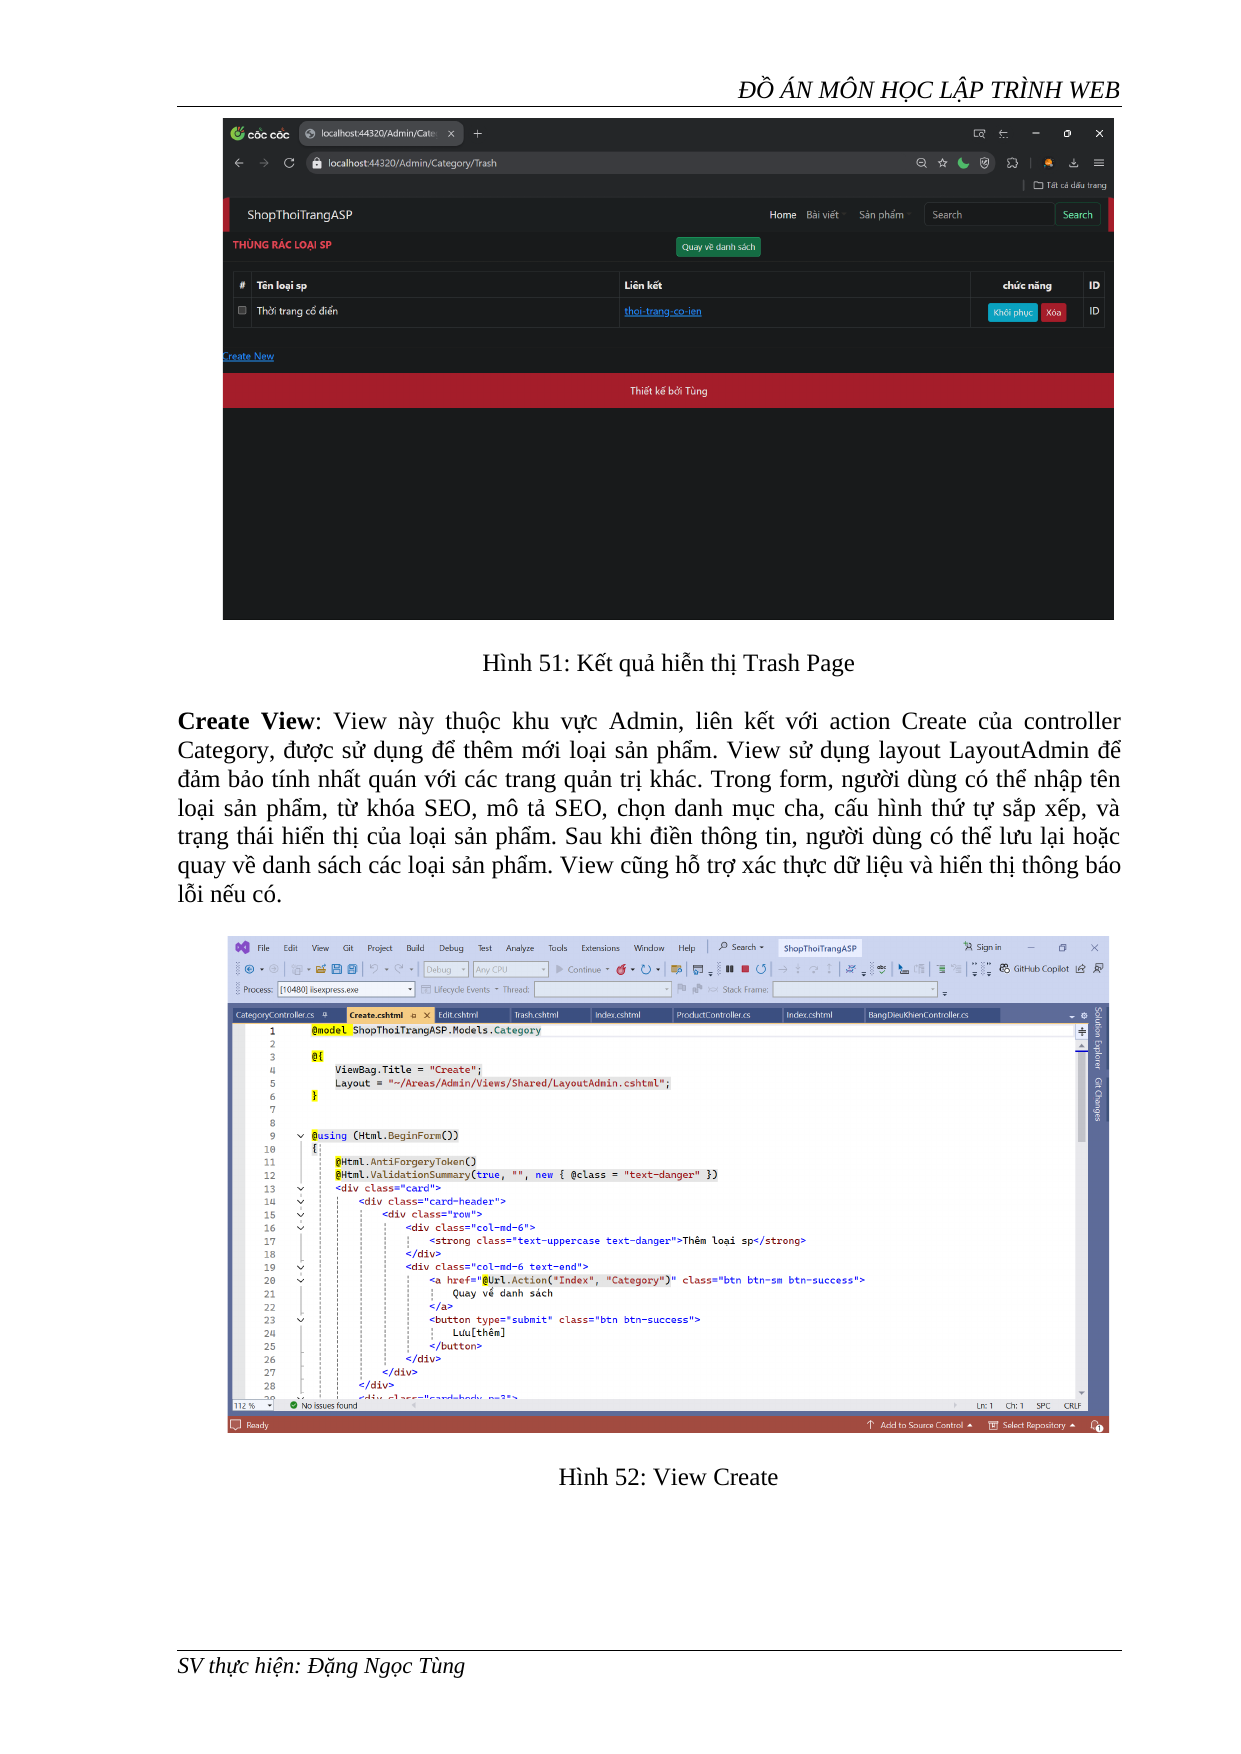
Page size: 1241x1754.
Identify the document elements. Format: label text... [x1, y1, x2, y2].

text Create View: View này thuộc khu vực Admin, liên kết với action Create của controller Category, được sử dụng để thêm mới loại sản phẩm. View sử dụng layout LayoutAdmin để đảm bảo tính nhất quán với các trang quản trị khác. Trong form, người dùng có thể nhập tên loại sản phẩm, từ khóa SEO, mô tả SEO, chọn danh mục cha, cấu hình thứ tự sắp xếp, và trạng thái hiển thị của loại sản phẩm. Sau khi điền thông tin, người dùng có thể lưu lại hoặc quay về danh sách các loại sản phẩm. View cũng hỗ trợ xác thực dữ liệu và hiển thị thông báo lỗi nếu có. [177, 706, 1122, 908]
picture [222, 118, 1114, 620]
picture [227, 936, 1110, 1433]
text Hình 51: Kết quả hiễn thị Trash Page [215, 648, 1122, 677]
text Hình 52: View Create [215, 1462, 1122, 1490]
